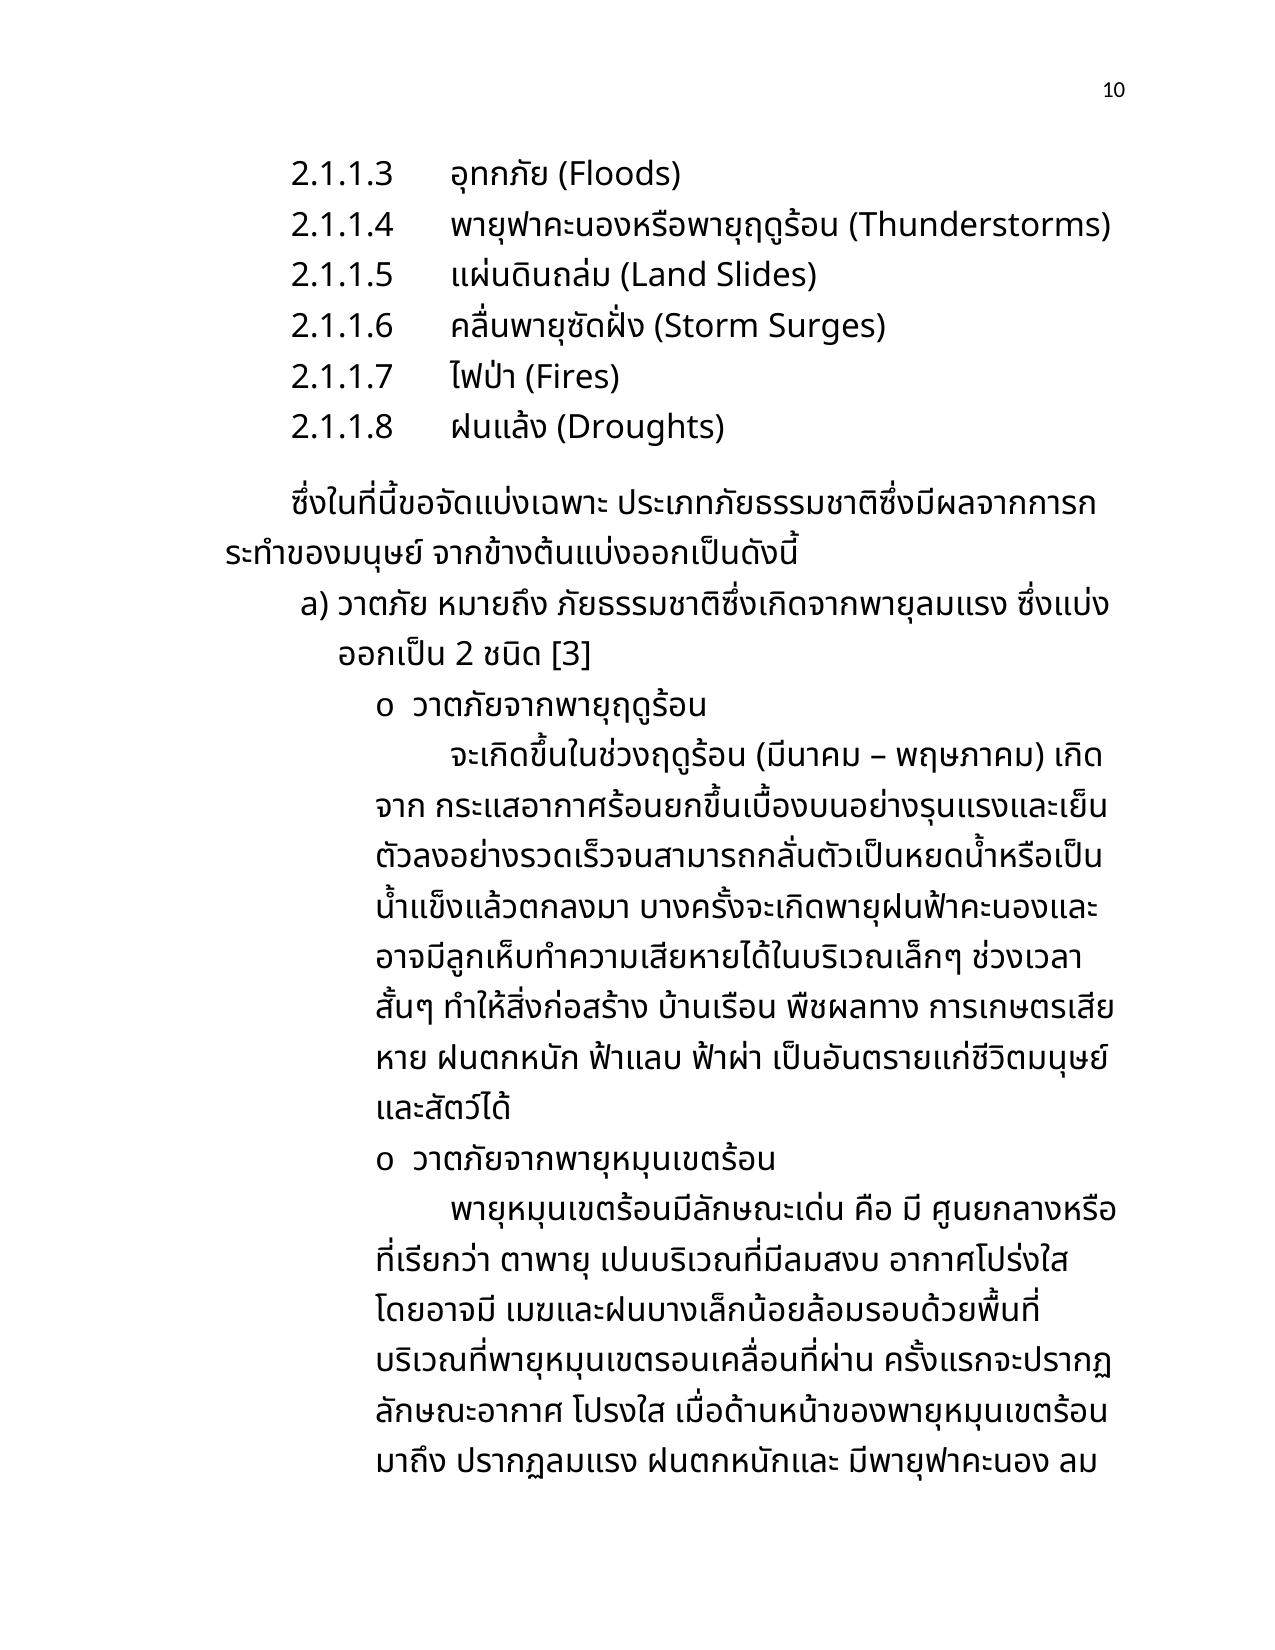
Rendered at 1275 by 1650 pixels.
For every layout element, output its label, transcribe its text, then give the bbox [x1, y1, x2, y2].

list ไฟป่า (Fires) [291, 352, 1125, 403]
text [375, 1185, 1125, 1488]
list พายุฟาคะนองหรือพายุฤดูร้อน (Thunderstorms) [291, 201, 1125, 251]
text ซึ่งในที่นี้ขอจัดแบ่งเฉพาะ ประเภทภัยธรรมชาติซึ่งมีผลจากการกระทำของมนุษย์ จากข้างต้นแบ่งออกเป็นดังนี้ [225, 479, 1125, 579]
list แผ่นดินถล่ม (Land Slides) [291, 251, 1125, 302]
list ฝนแล้ง (Droughts) [291, 403, 1125, 454]
list คลื่นพายุซัดฝั่ง (Storm Surges) [291, 302, 1125, 352]
list วาตภัยจากพายุหมุนเขตร้อน [375, 1135, 1125, 1185]
text จะเกิดขึ้นในช่วงฤดูร้อน (มีนาคม – พฤษภาคม) เกิดจาก กระแสอากาศร้อนยกขึ้นเบื้องบนอย่างรุนแรงและเย็นตัวลงอย่างรวดเร็วจนสามารถกลั่นตัวเป็นหยดน้ำหรือเป็น น้ำแข็งแล้วตกลงมา บางครั้งจะเกิดพายุฝนฟ้าคะนองและอาจมีลูกเห็บทำความเสียหายได้ในบริเวณเล็กๆ ช่วงเวลาสั้นๆ ทำให้สิ่งก่อสร้าง บ้านเรือน พืชผลทาง การเกษตรเสียหาย ฝนตกหนัก ฟ้าแลบ ฟ้าผ่า เป็นอันตรายแก่ชีวิตมนุษย์และสัตว์ได้ [375, 731, 1125, 1135]
list วาตภัยจากพายุฤดูร้อน [375, 681, 1125, 731]
list อุทกภัย (Floods) [291, 150, 1125, 201]
list วาตภัย หมายถึง ภัยธรรมชาติซึ่งเกิดจากพายุลมแรง ซึ่งแบ่งออกเป็น 2 ชนิด [3] [300, 579, 1125, 681]
